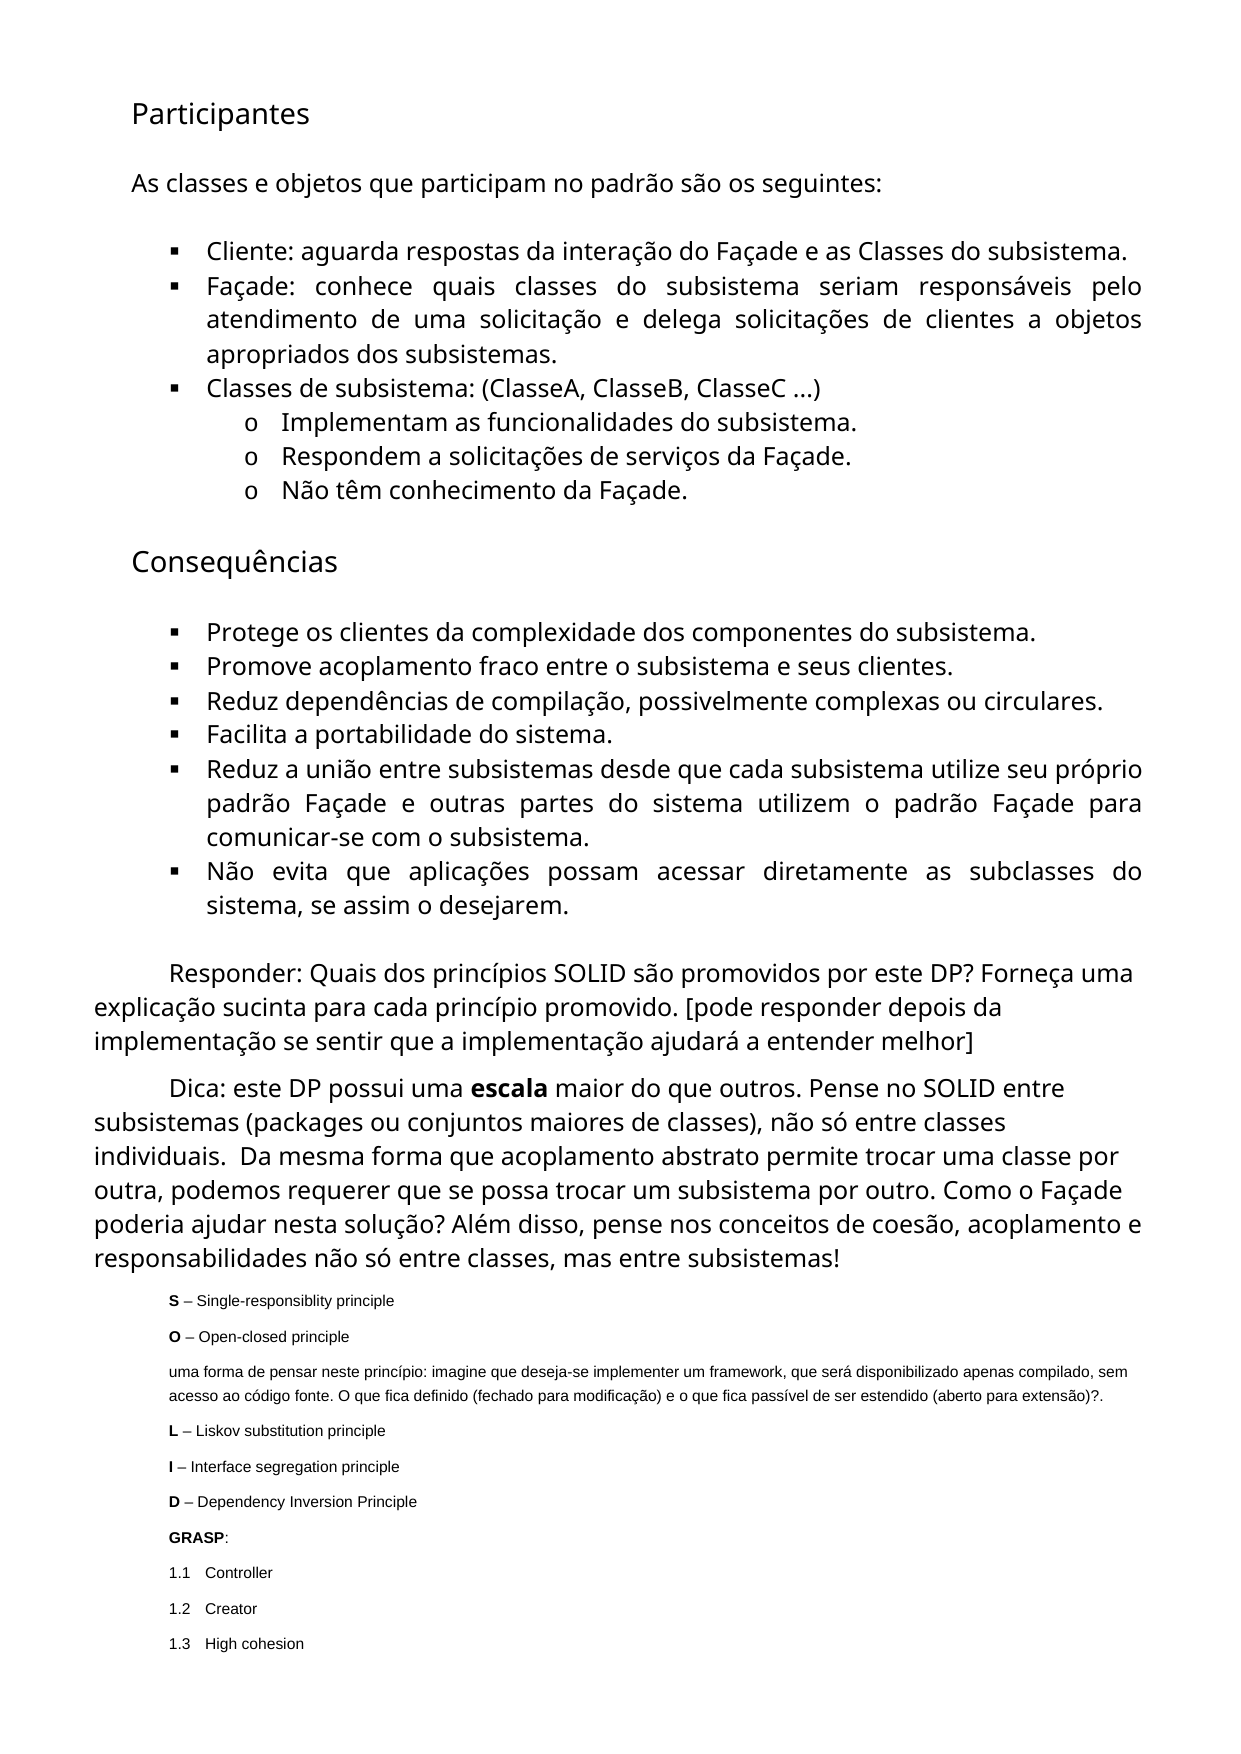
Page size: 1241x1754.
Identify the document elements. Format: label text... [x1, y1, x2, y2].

list Não evita que aplicações possam acessar diretamente as subclasses do sistema, se assim o desejarem. [169, 853, 1144, 922]
text uma forma de pensar neste princípio: imagine que deseja-se implementer um framework, que será disponibilizado apenas compilado, sem acesso ao código fonte. O que fica definido (fechado para modificação) e o que fica passível de ser estendido (aberto para extensão)?. [169, 1358, 1144, 1404]
text L – Liskov substitution principle [169, 1417, 1144, 1440]
list Implementam as funcionalidades do subsistema. [244, 404, 1144, 439]
list Façade: conhece quais classes do subsistema seriam responsáveis pelo atendimento de uma solicitação e delega solicitações de clientes a objetos apropriados dos subsistemas. [169, 268, 1144, 370]
list Facilita a portabilidade do sistema. [169, 717, 1144, 751]
list Promove acoplamento fraco entre o subsistema e seus clientes. [169, 649, 1144, 683]
text S – Single-responsiblity principle [169, 1287, 1144, 1310]
text As classes e objetos que participam no padrão são os seguintes: [131, 166, 1144, 200]
list Cliente: aguarda respostas da interação do Façade e as Classes do subsistema. [169, 234, 1144, 268]
text GRASP: [169, 1523, 1144, 1546]
text I – Interface segregation principle [169, 1452, 1144, 1475]
text Responder: Quais dos princípios SOLID são promovidos por este DP? Forneça uma explicação sucinta para cada princípio promovido. [pode responder depois da implementação se sentir que a implementação ajudará a entender melhor] [94, 956, 1144, 1058]
text Participantes [131, 94, 1144, 133]
text O – Open-closed principle [169, 1322, 1144, 1346]
text D – Dependency Inversion Principle [169, 1488, 1144, 1511]
text 1.3 High cohesion [169, 1630, 1144, 1653]
list Classes de subsistema: (ClasseA, ClasseB, ClasseC ...) [169, 370, 1144, 404]
text Consequências [131, 541, 1144, 581]
text Dica: este DP possui uma escala maior do que outros. Pense no SOLID entre subsistemas (packages ou conjuntos maiores de classes), não só entre classes individuais. Da mesma forma que acoplamento abstrato permite trocar uma classe por outra, podemos requerer que se possa trocar um subsistema por outro. Como o Façade poderia ajudar nesta solução? Além disso, pense nos conceitos de coesão, acoplamento e responsabilidades não só entre classes, mas entre subsistemas! [94, 1070, 1144, 1274]
list Protege os clientes da complexidade dos componentes do subsistema. [169, 615, 1144, 649]
text 1.1 Controller [169, 1559, 1144, 1582]
list Reduz a união entre subsistemas desde que cada subsistema utilize seu próprio padrão Façade e outras partes do sistema utilizem o padrão Façade para comunicar-se com o subsistema. [169, 751, 1144, 853]
text 1.2 Creator [169, 1594, 1144, 1617]
list Respondem a solicitações de serviços da Façade. [244, 439, 1144, 473]
list Não têm conhecimento da Façade. [244, 473, 1144, 507]
list Reduz dependências de compilação, possivelmente complexas ou circulares. [169, 683, 1144, 717]
